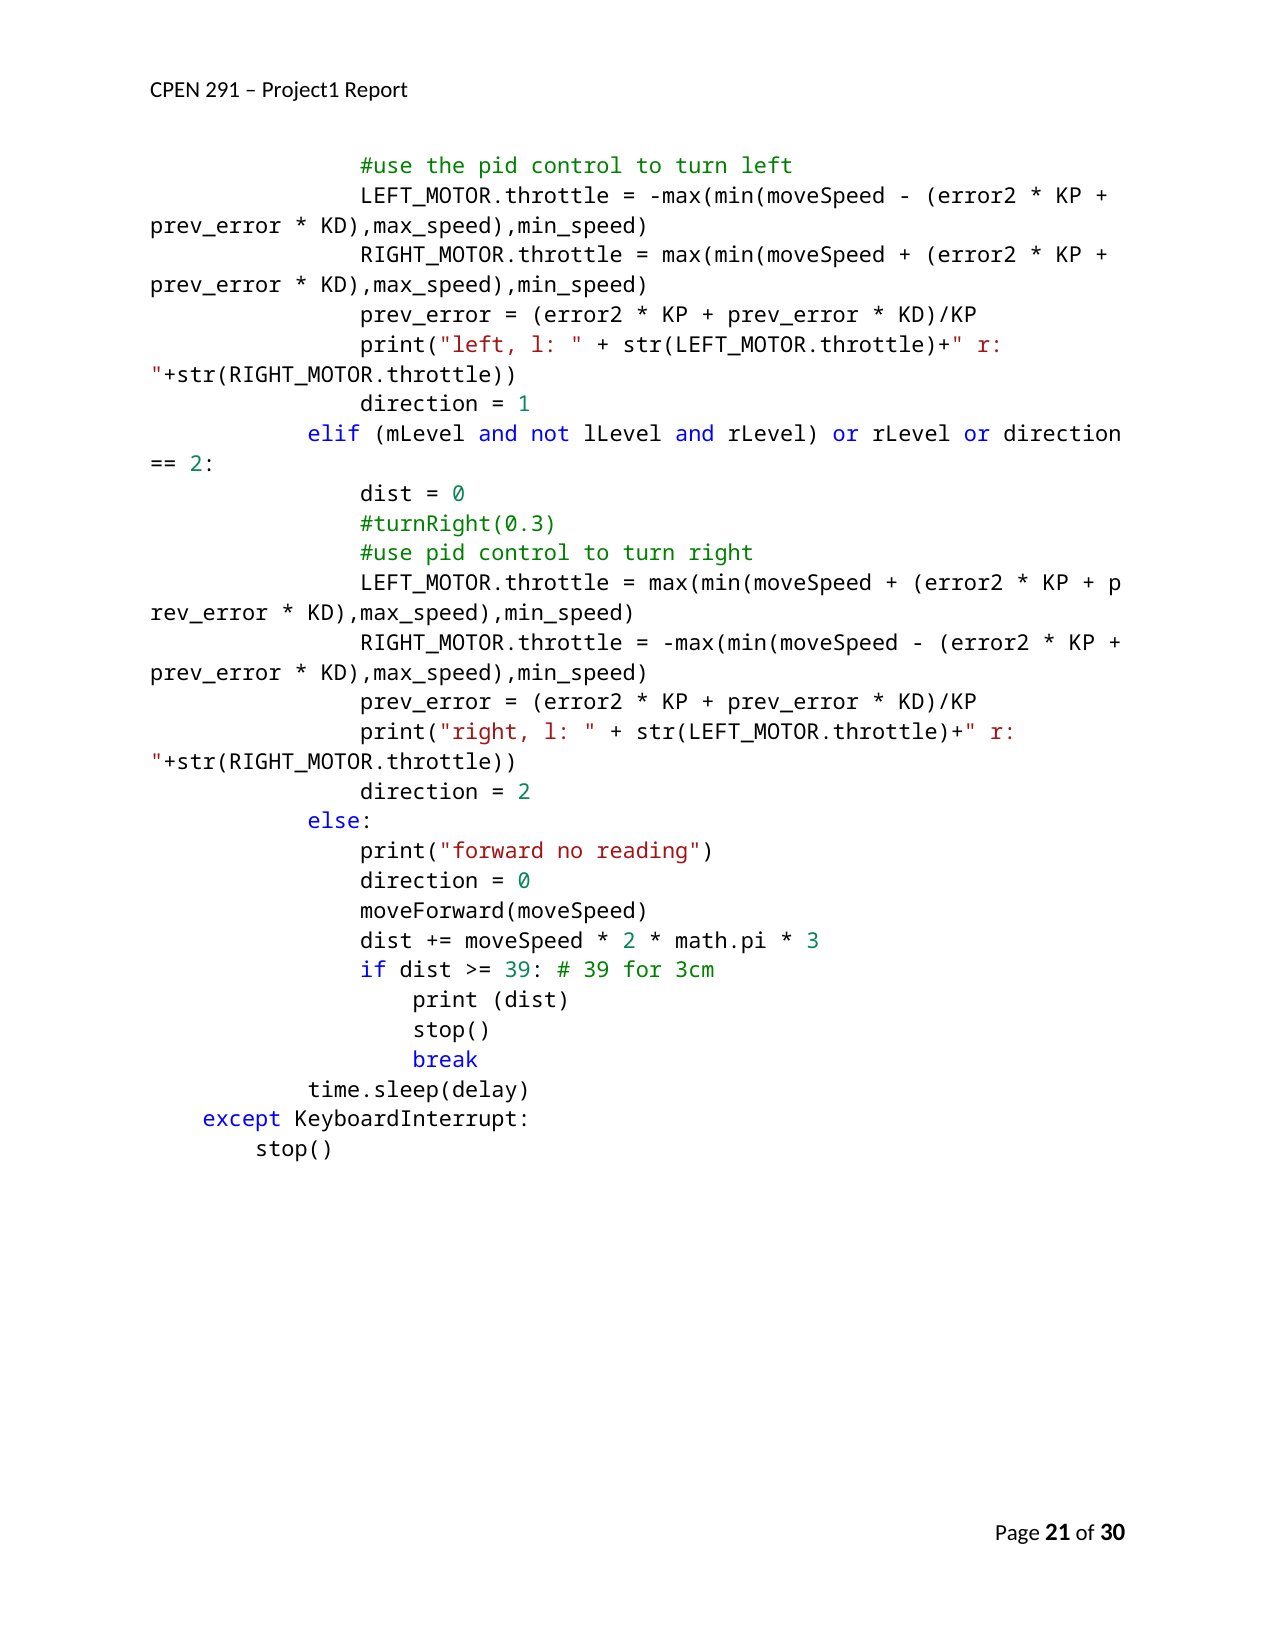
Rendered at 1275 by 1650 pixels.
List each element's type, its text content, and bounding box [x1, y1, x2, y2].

text print("forward no reading") [150, 835, 1125, 865]
text print("left, l: " + str(LEFT_MOTOR.throttle)+" r: "+str(RIGHT_MOTOR.throttle)) [150, 329, 1125, 388]
text dist = 0 [150, 478, 1125, 507]
text stop() [150, 1014, 1125, 1044]
text break [150, 1044, 1125, 1073]
text prev_error = (error2 * KP + prev_error * KD)/KP [150, 686, 1125, 716]
text RIGHT_MOTOR.throttle = max(min(moveSpeed + (error2 * KP + prev_error * KD),max_speed),min_speed) [150, 239, 1125, 299]
text print("right, l: " + str(LEFT_MOTOR.throttle)+" r: "+str(RIGHT_MOTOR.throttle)) [150, 716, 1125, 776]
text dist += moveSpeed * 2 * math.pi * 3 [150, 924, 1125, 954]
text except KeyboardInterrupt: [150, 1103, 1125, 1133]
text elif (mLevel and not lLevel and rLevel) or rLevel or direction == 2: [150, 418, 1125, 478]
text stop() [150, 1133, 1125, 1163]
text print (dist) [150, 984, 1125, 1014]
text else: [150, 805, 1125, 835]
text #use the pid control to turn left [150, 150, 1125, 180]
text moveForward(moveSpeed) [150, 895, 1125, 924]
text #use pid control to turn right [150, 537, 1125, 567]
text #turnRight(0.3) [150, 507, 1125, 537]
text RIGHT_MOTOR.throttle = -max(min(moveSpeed - (error2 * KP + prev_error * KD),max_speed),min_speed) [150, 627, 1125, 686]
text if dist >= 39: # 39 for 3cm [150, 954, 1125, 984]
text LEFT_MOTOR.throttle = -max(min(moveSpeed - (error2 * KP + prev_error * KD),max_speed),min_speed) [150, 180, 1125, 239]
text LEFT_MOTOR.throttle = max(min(moveSpeed + (error2 * KP + prev_error * KD),max_speed),min_speed) [150, 567, 1125, 627]
text prev_error = (error2 * KP + prev_error * KD)/KP [150, 299, 1125, 329]
text direction = 1 [150, 388, 1125, 418]
text direction = 2 [150, 776, 1125, 805]
text direction = 0 [150, 865, 1125, 895]
text time.sleep(delay) [150, 1073, 1125, 1103]
